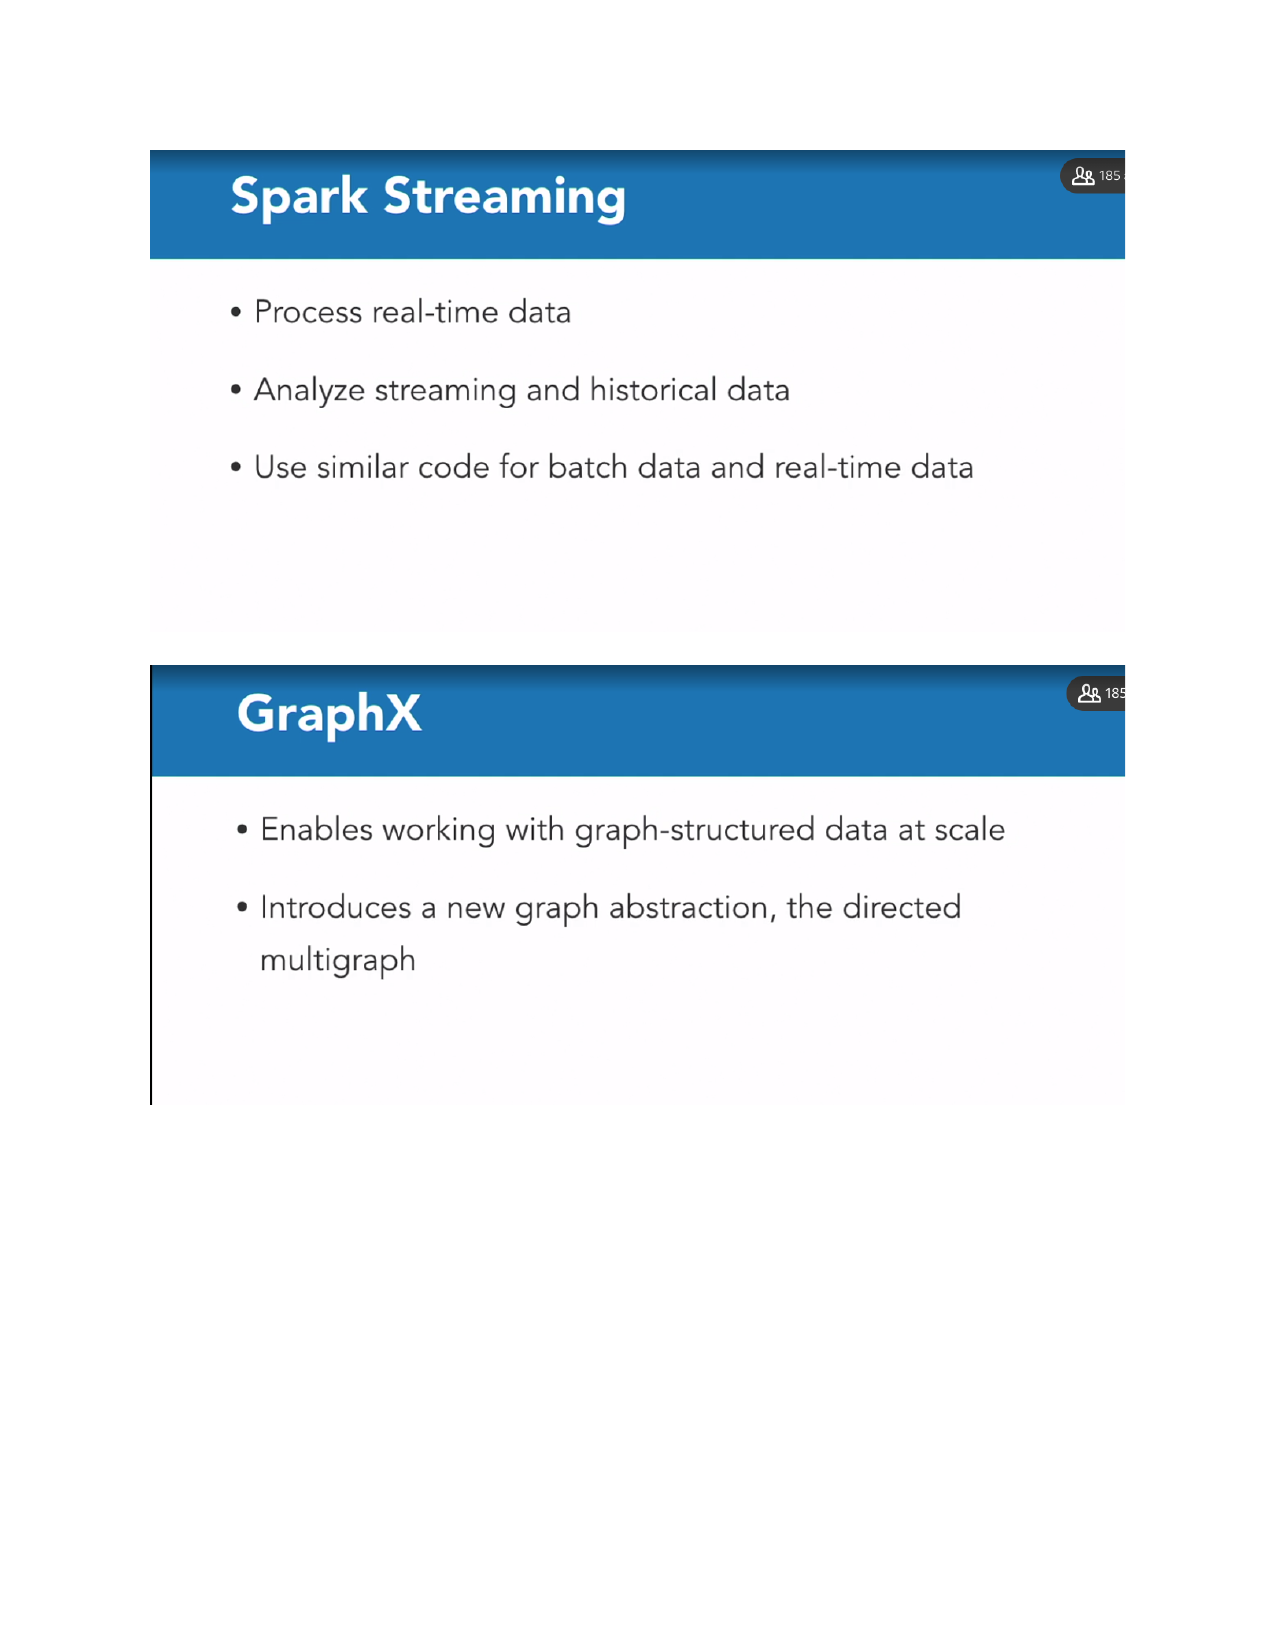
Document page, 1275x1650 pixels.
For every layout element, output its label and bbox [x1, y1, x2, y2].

picture [150, 665, 1125, 1105]
picture [150, 150, 1125, 632]
